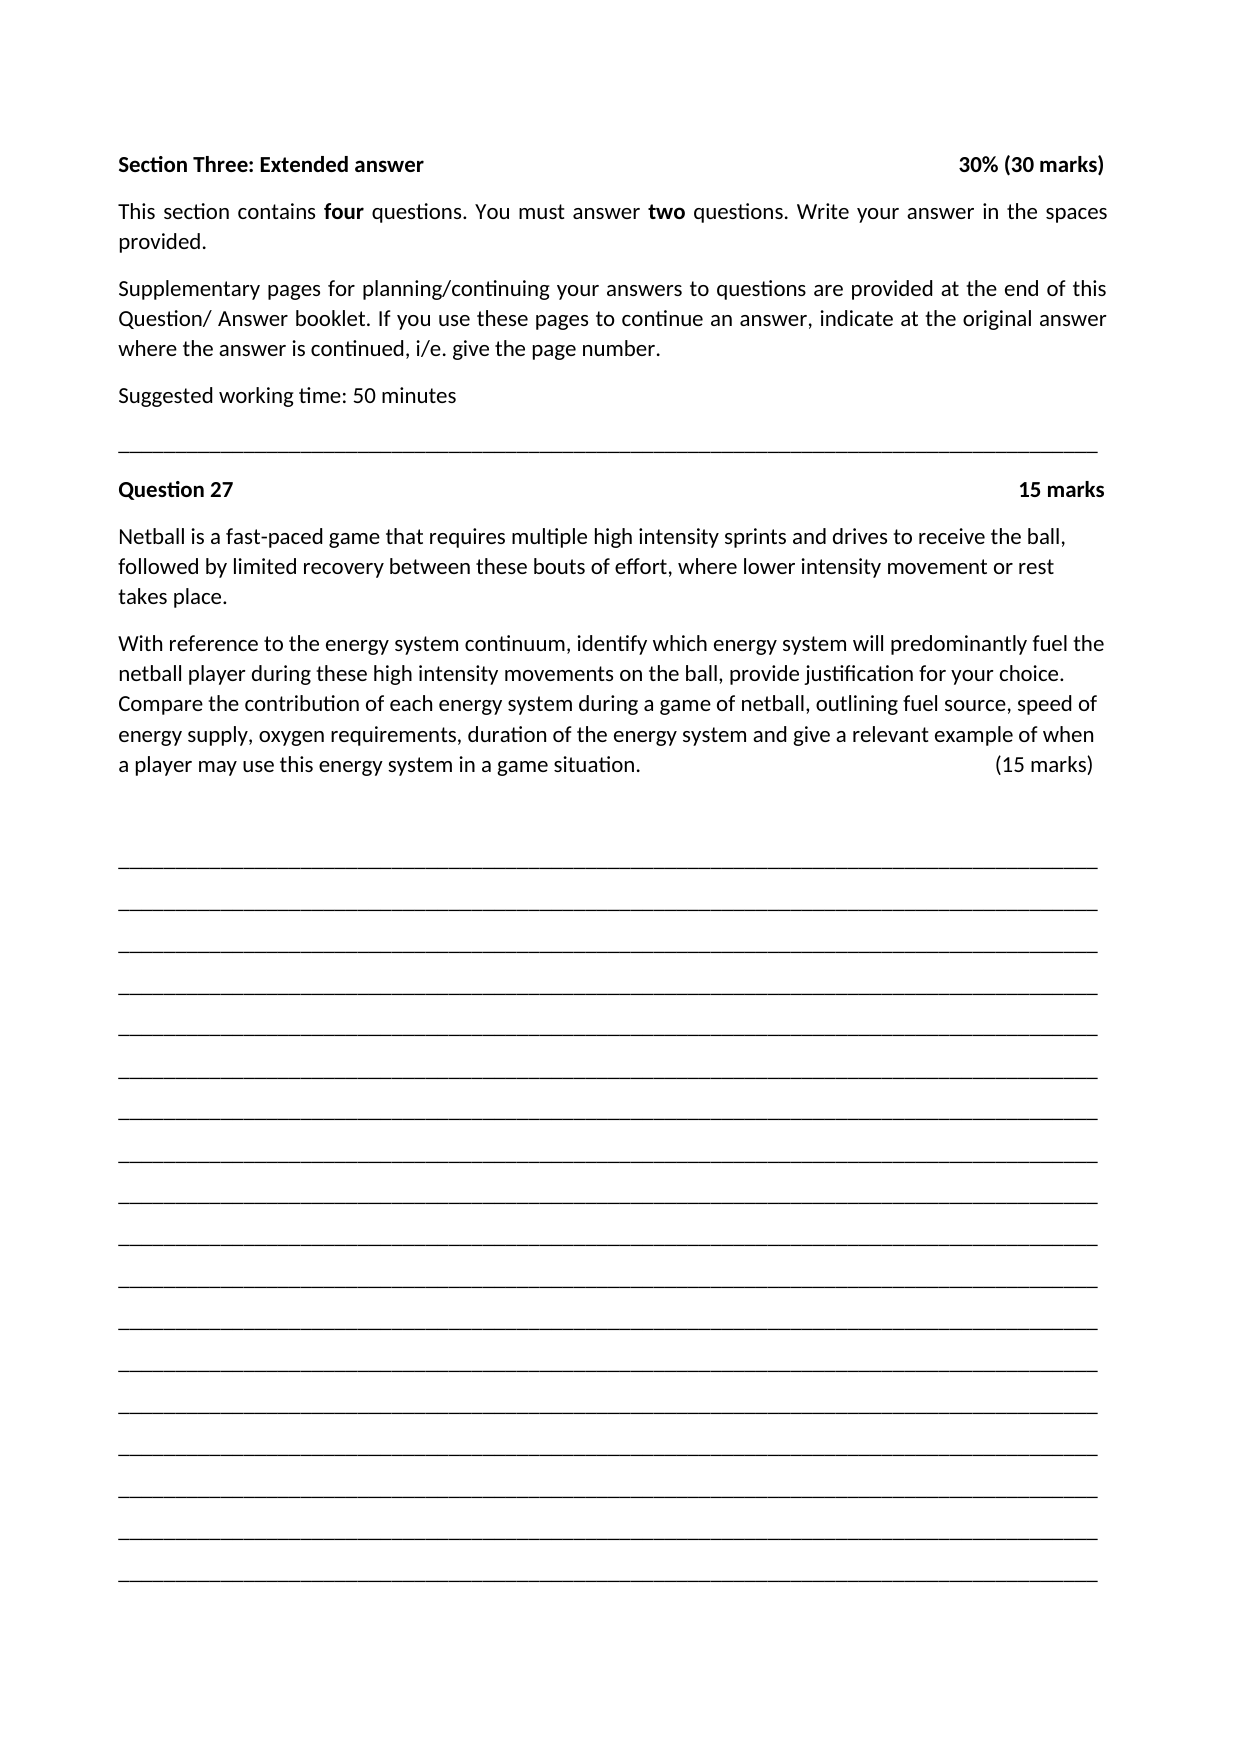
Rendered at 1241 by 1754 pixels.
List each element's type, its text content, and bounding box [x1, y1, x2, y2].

text Supplementary pages for planning/continuing your answers to questions are provided at the end of this Question/ Answer booklet. If you use these pages to continue an answer, indicate at the original answer where the answer is continued, i/e. give the page number. [118, 274, 1108, 362]
text This section contains four questions. You must answer two questions. Write your answer in the spaces provided. [118, 197, 1108, 255]
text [118, 844, 1108, 1585]
text Section Three: Extended answer 30% (30 marks) [118, 150, 1108, 178]
text Question 27 15 marks [118, 475, 1108, 503]
text Suggested working time: 50 minutes [118, 381, 1108, 409]
text With reference to the energy system continuum, identify which energy system will predominantly fuel the netball player during these high intensity movements on the ball, provide justification for your choice. Compare the contribution of each energy system during a game of netball, outlining fuel source, speed of energy supply, oxygen requirements, duration of the energy system and give a relevant example of when a player may use this energy system in a game situation. (15 marks) [118, 629, 1108, 778]
text Netball is a fast-paced game that requires multiple high intensity sprints and drives to receive the ball, followed by limited recovery between these bouts of effort, where lower intensity movement or rest takes place. [118, 522, 1108, 610]
text ______________________________________________________________________________________ [118, 428, 1108, 456]
